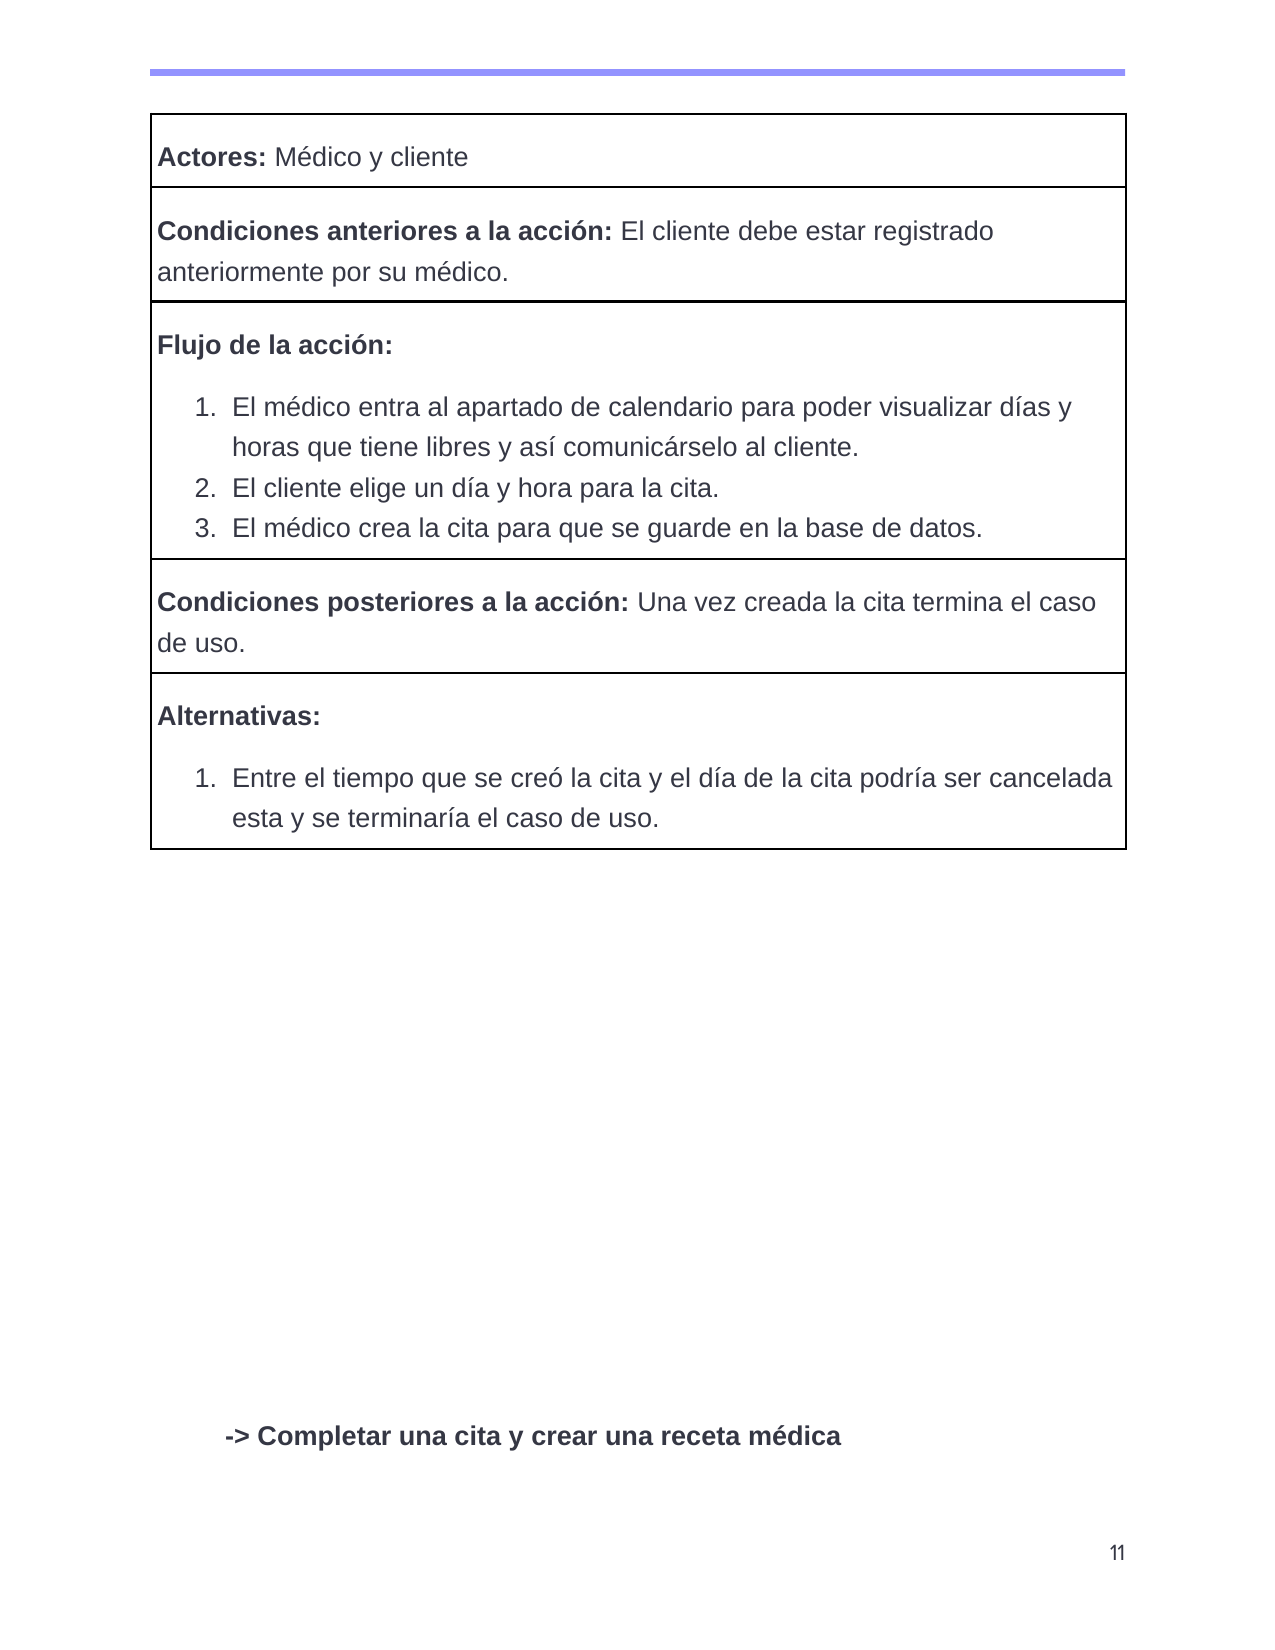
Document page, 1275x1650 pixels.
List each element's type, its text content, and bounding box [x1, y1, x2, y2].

table_cell Flujo de la acción: El médico entra al apartado de calendario para poder visualizar días y horas que tiene libres y así comunicárselo al cliente. El cliente elige un día y hora para la cita. El médico crea la cita para que se guarde en la base de datos. [152, 303, 1125, 557]
table_cell Condiciones anteriores a la acción: El cliente debe estar registrado anteriormente por su médico. [152, 188, 1125, 300]
table_cell Condiciones posteriores a la acción: Una vez creada la cita termina el caso de uso. [152, 560, 1125, 672]
table_header Actores: Médico y cliente [152, 115, 1125, 186]
text -> Completar una cita y crear una receta médica [225, 1420, 1125, 1452]
table_cell Alternativas: Entre el tiempo que se creó la cita y el día de la cita podría ser cancelada esta y se terminaría el caso de uso. [152, 674, 1125, 847]
picture [150, 69, 1125, 76]
